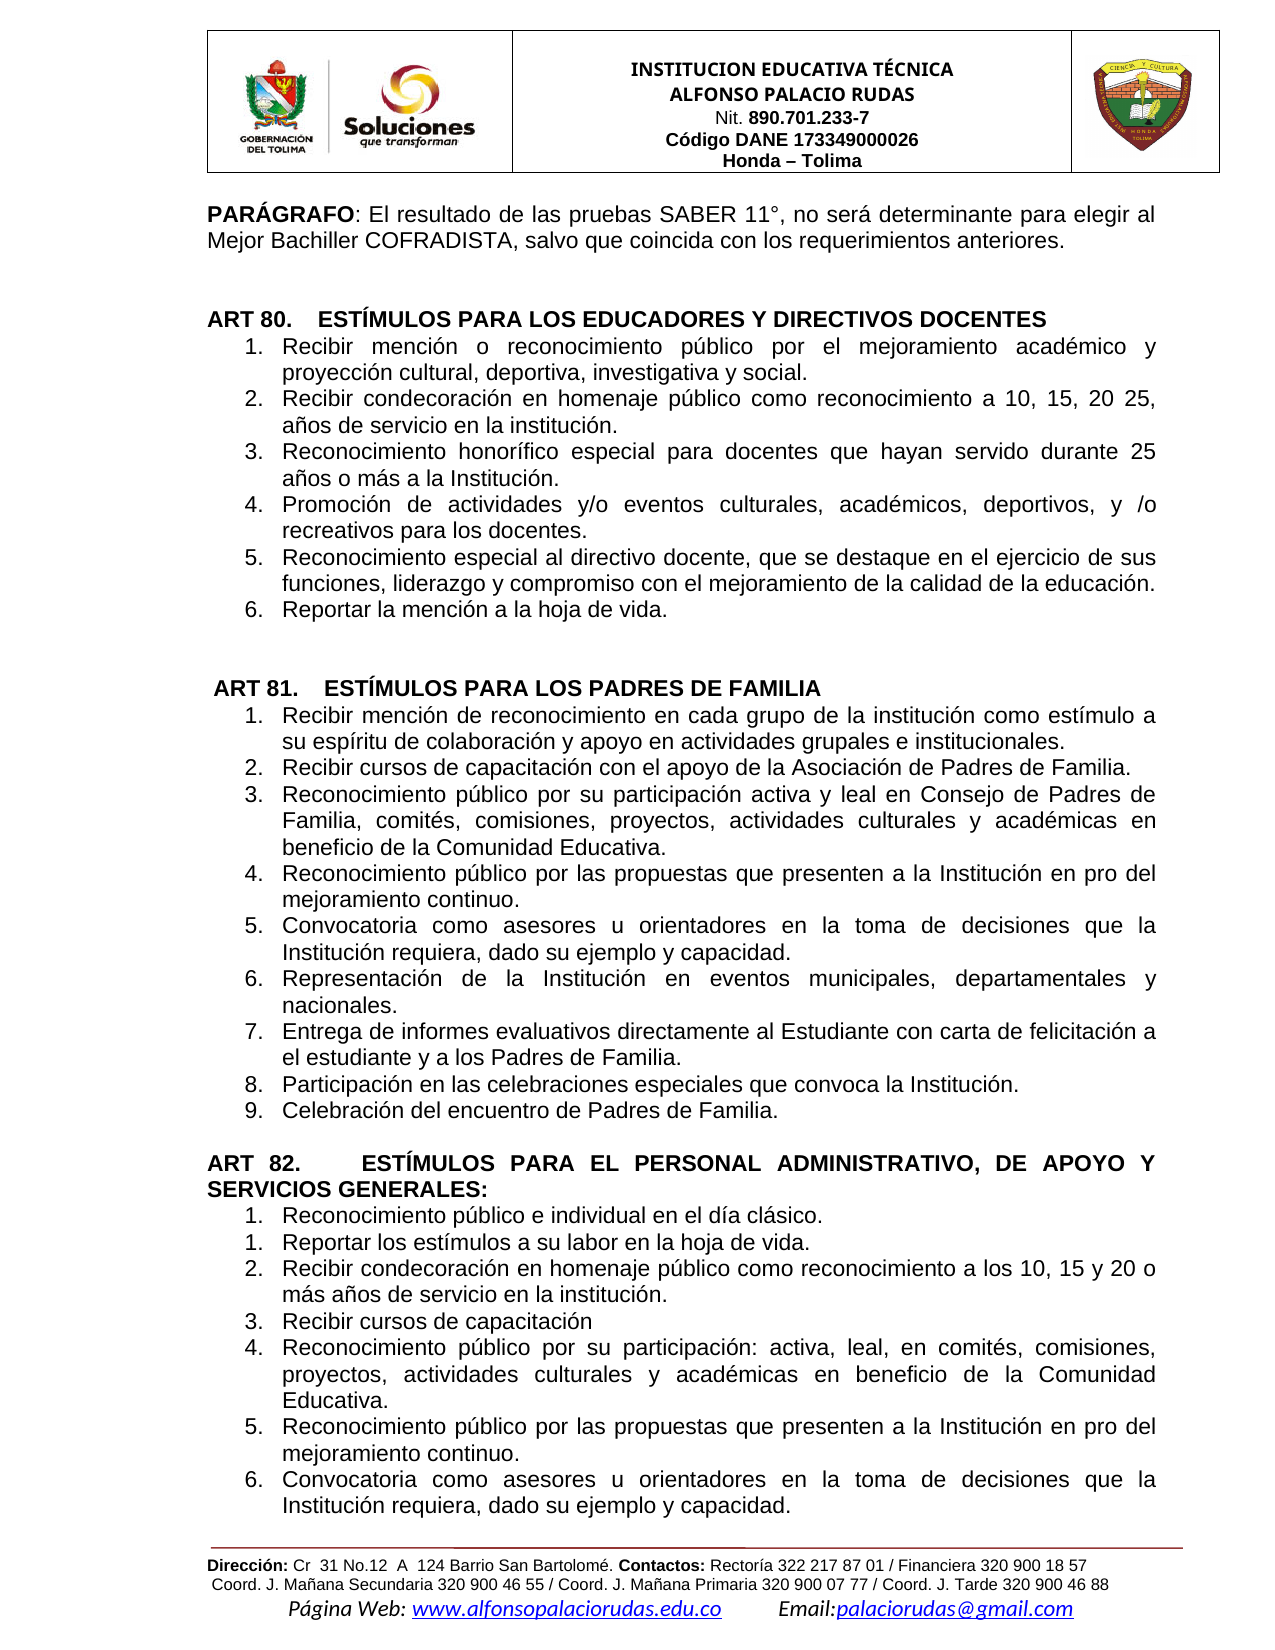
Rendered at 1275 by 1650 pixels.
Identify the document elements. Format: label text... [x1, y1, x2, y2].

text PARÁGRAFO: El resultado de las pruebas SABER 11°, no será determinante para elegir al Mejor Bachiller COFRADISTA, salvo que coincida con los requerimientos anteriores. [207, 201, 1157, 254]
list Recibir mención o reconocimiento público por el mejoramiento académico y proyección cultural, deportiva, investigativa y social. [244, 333, 1157, 385]
list Recibir cursos de capacitación [244, 1308, 1157, 1334]
list Recibir mención de reconocimiento en cada grupo de la institución como estímulo a su espíritu de colaboración y apoyo en actividades grupales e institucionales. [244, 702, 1157, 754]
list Reconocimiento especial al directivo docente, que se destaque en el ejercicio de sus funciones, liderazgo y compromiso con el mejoramiento de la calidad de la educación. [244, 543, 1157, 596]
list Convocatoria como asesores u orientadores en la toma de decisiones que la Institución requiera, dado su ejemplo y capacidad. [244, 912, 1157, 965]
list Promoción de actividades y/o eventos culturales, académicos, deportivos, y /o recreativos para los docentes. [244, 491, 1157, 543]
text ART 81. ESTÍMULOS PARA LOS PADRES DE FAMILIA [207, 675, 1157, 702]
list Reconocimiento público por las propuestas que presenten a la Institución en pro del mejoramiento continuo. [244, 1413, 1157, 1466]
list Reconocimiento público e individual en el día clásico. [244, 1202, 1157, 1229]
list Representación de la Institución en eventos municipales, departamentales y nacionales. [244, 965, 1157, 1018]
list Reportar la mención a la hoja de vida. [244, 596, 1157, 623]
list Participación en las celebraciones especiales que convoca la Institución. [244, 1071, 1157, 1097]
list Recibir cursos de capacitación con el apoyo de la Asociación de Padres de Familia. [244, 754, 1157, 781]
list Reportar los estímulos a su labor en la hoja de vida. [244, 1229, 1157, 1255]
list Convocatoria como asesores u orientadores en la toma de decisiones que la Institución requiera, dado su ejemplo y capacidad. [244, 1466, 1157, 1519]
list Entrega de informes evaluativos directamente al Estudiante con carta de felicitación a el estudiante y a los Padres de Familia. [244, 1018, 1157, 1071]
list Reconocimiento público por su participación activa y leal en Consejo de Padres de Familia, comités, comisiones, proyectos, actividades culturales y académicas en beneficio de la Comunidad Educativa. [244, 781, 1157, 860]
text ART 82. ESTÍMULOS PARA EL PERSONAL ADMINISTRATIVO, DE APOYO Y SERVICIOS GENERALES: [207, 1150, 1157, 1202]
picture [238, 50, 480, 155]
list Reconocimiento público por su participación: activa, leal, en comités, comisiones, proyectos, actividades culturales y académicas en beneficio de la Comunidad Educativa. [244, 1334, 1157, 1413]
list Reconocimiento honorífico especial para docentes que hayan servido durante 25 años o más a la Institución. [244, 438, 1157, 491]
list Reconocimiento público por las propuestas que presenten a la Institución en pro del mejoramiento continuo. [244, 860, 1157, 912]
list Celebración del encuentro de Padres de Familia. [244, 1097, 1157, 1123]
text ART 80. ESTÍMULOS PARA LOS EDUCADORES Y DIRECTIVOS DOCENTES [207, 306, 1157, 333]
list Recibir condecoración en homenaje público como reconocimiento a los 10, 15 y 20 o más años de servicio en la institución. [244, 1255, 1157, 1308]
list Recibir condecoración en homenaje público como reconocimiento a 10, 15, 20 25, años de servicio en la institución. [244, 385, 1157, 438]
